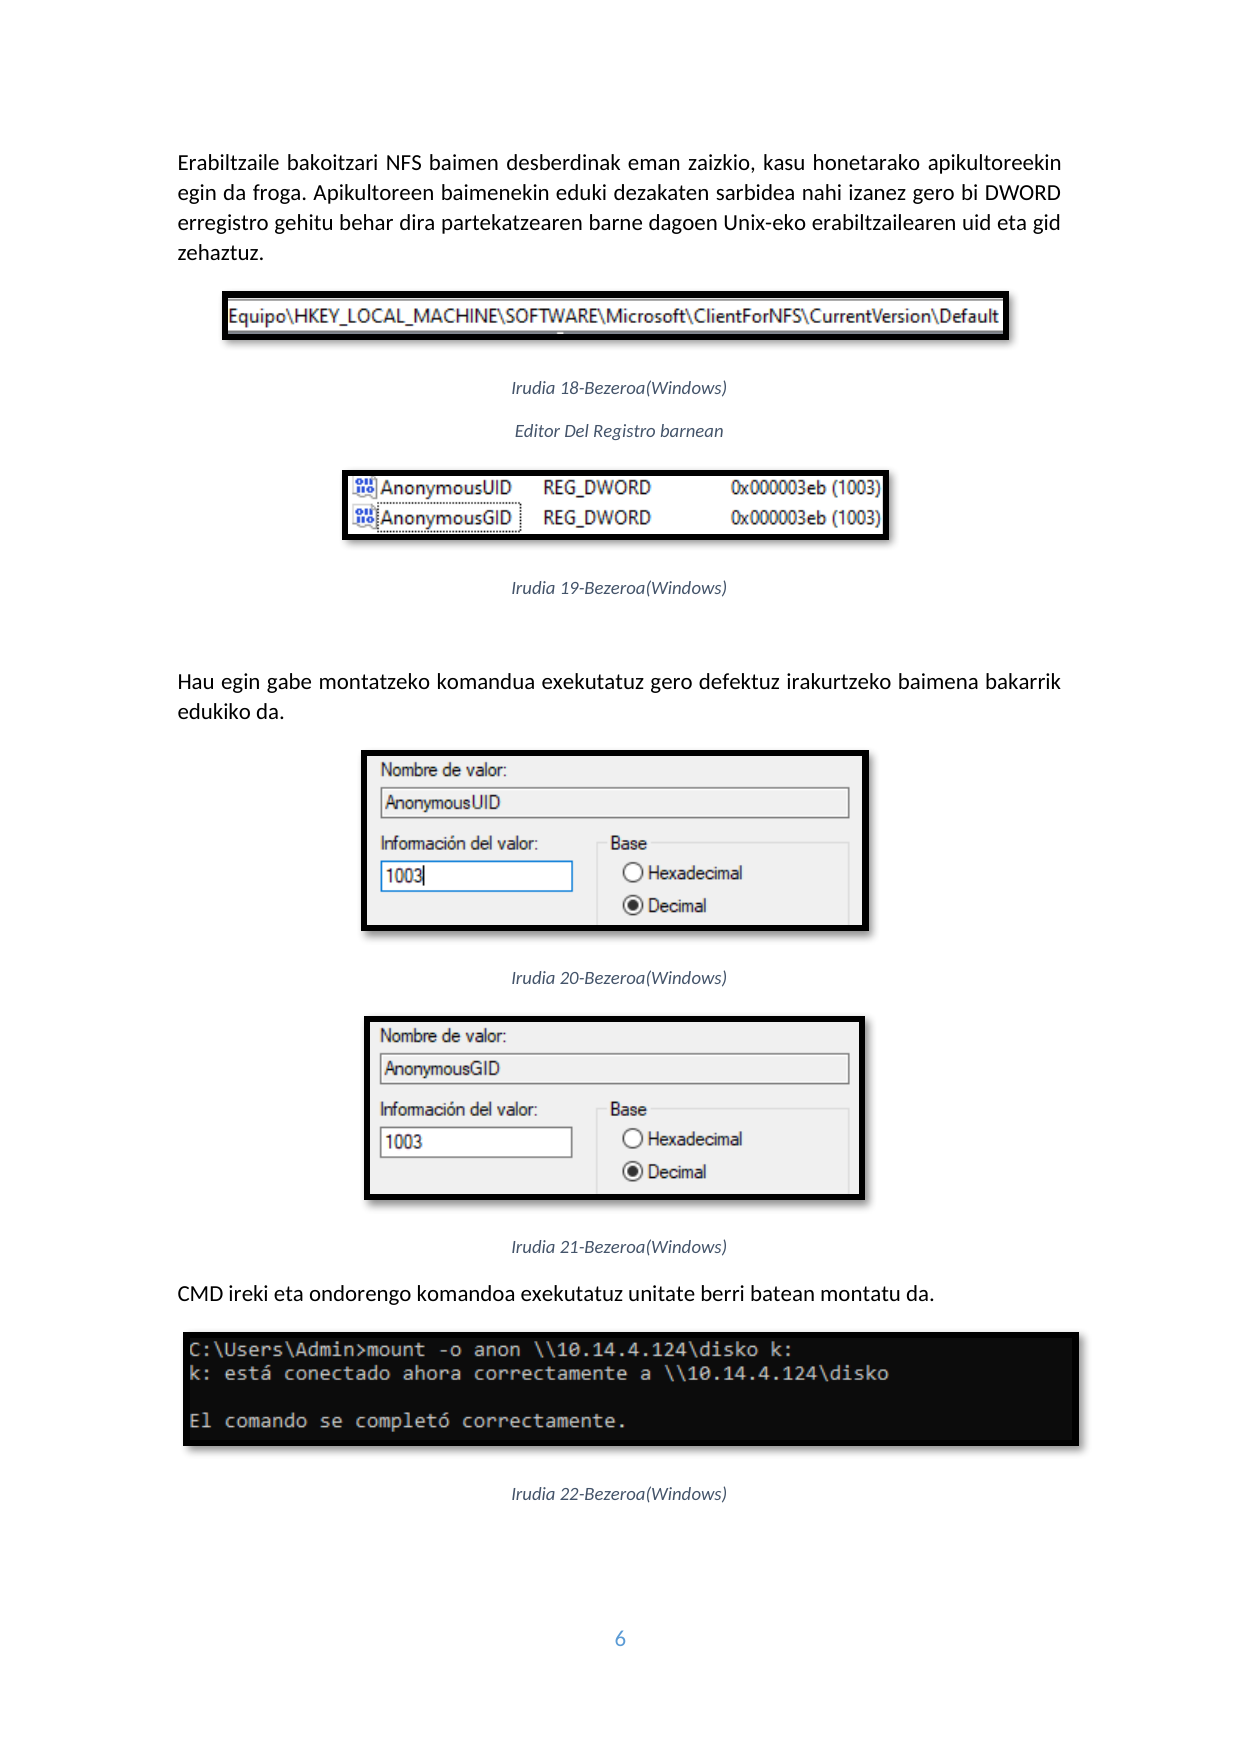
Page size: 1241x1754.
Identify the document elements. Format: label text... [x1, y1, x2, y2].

picture [367, 756, 862, 925]
text Editor Del Registro barnean [177, 420, 1063, 443]
text Irudia -Bezeroa(Windows) [177, 576, 1063, 599]
picture [190, 1338, 1072, 1440]
text Erabiltzaile bakoitzari NFS baimen desberdinak eman zaizkio, kasu honetarako apikultoreekin egin da froga. Apikultoreen baimenekin eduki dezakaten sarbidea nahi izanez gero bi DWORD erregistro gehitu behar dira partekatzearen barne dagoen Unix-eko erabiltzailearen uid eta gid zehaztuz. [177, 148, 1063, 266]
text Hau egin gabe montatzeko komandua exekutatuz gero defektuz irakurtzeko baimena bakarrik edukiko da. [177, 667, 1063, 725]
text CMD ireki eta ondorengo komandoa exekutatuz unitate berri batean montatu da. [177, 1279, 1063, 1307]
text Irudia -Bezeroa(Windows) [177, 1482, 1063, 1505]
picture [228, 298, 1003, 334]
picture [370, 1022, 859, 1194]
text Irudia -Bezeroa(Windows) [177, 376, 1063, 399]
picture [348, 476, 883, 534]
text Irudia -Bezeroa(Windows) [177, 1235, 1063, 1258]
text Irudia -Bezeroa(Windows) [177, 966, 1063, 989]
